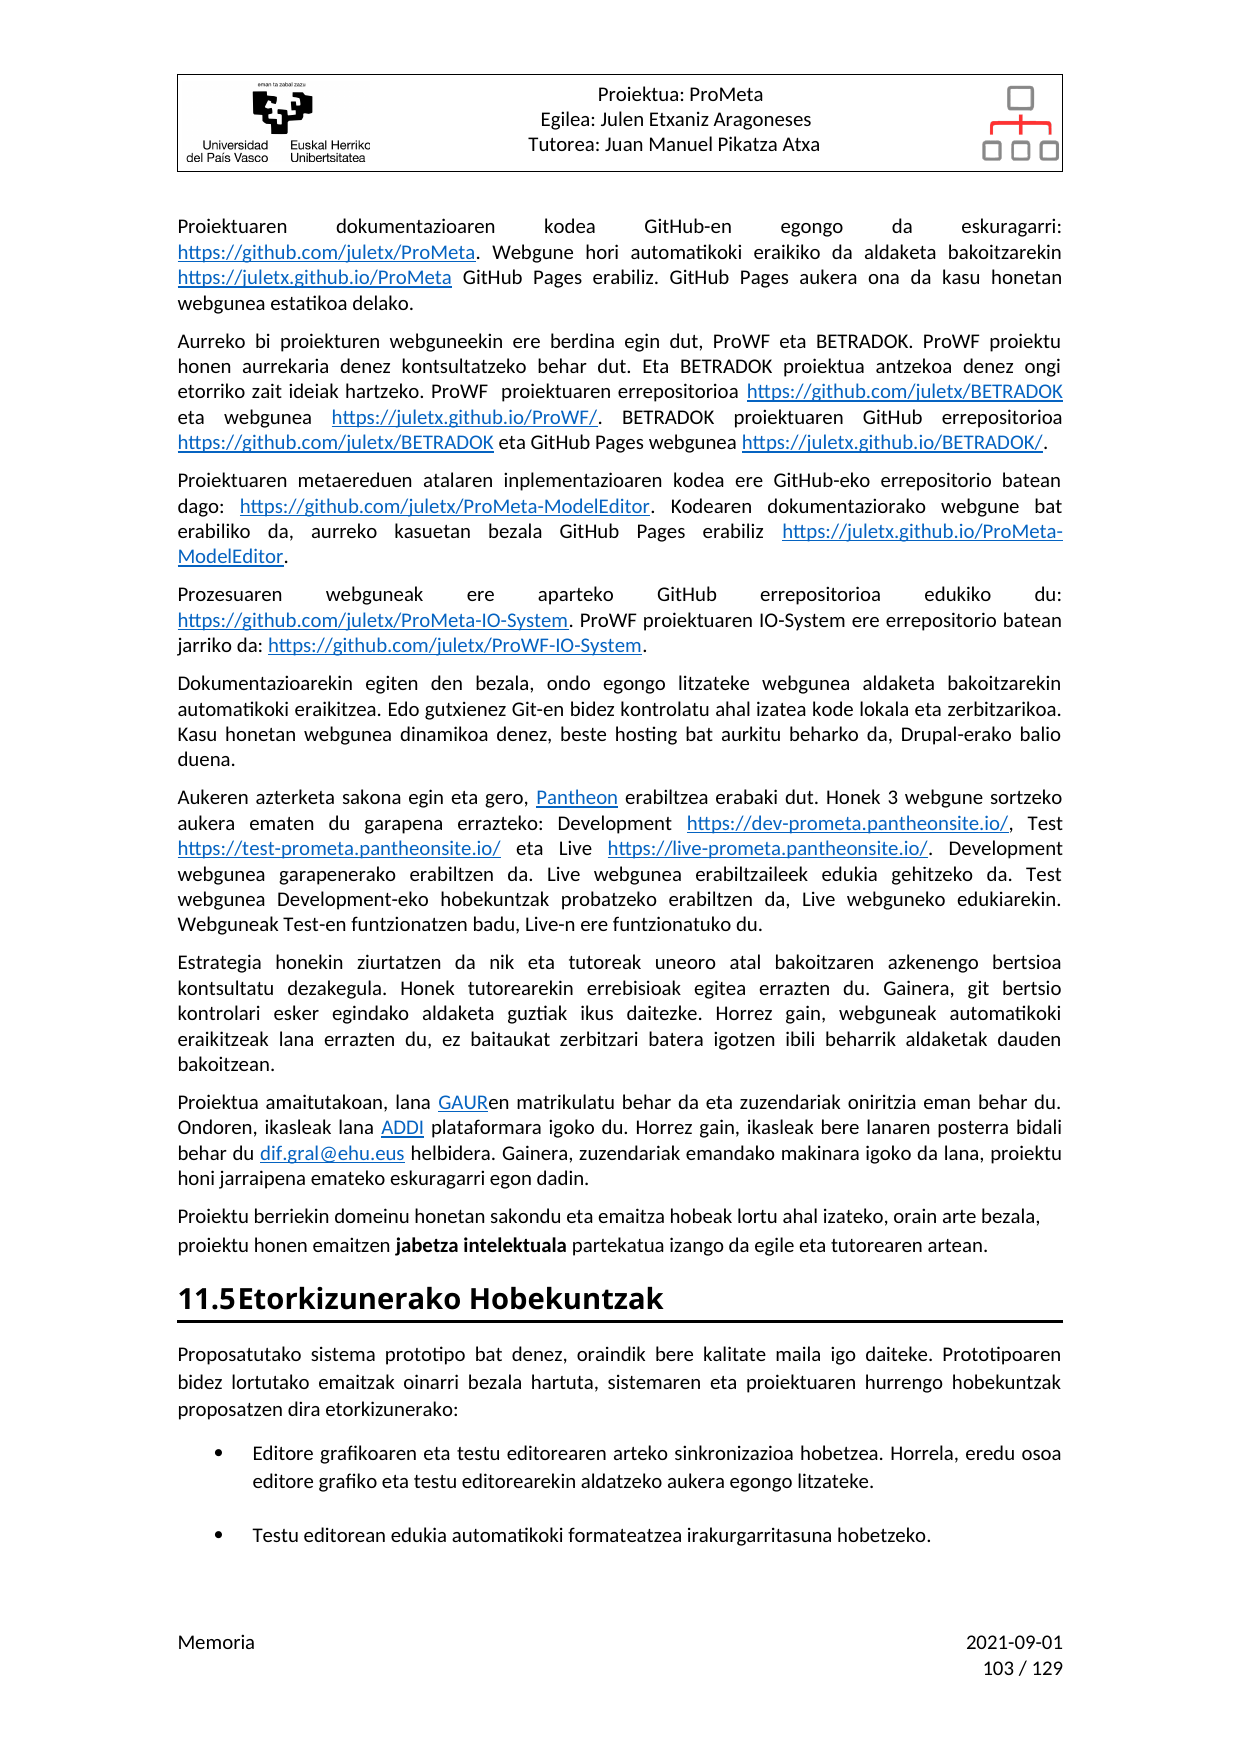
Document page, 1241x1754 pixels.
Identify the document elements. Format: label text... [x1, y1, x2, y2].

picture [182, 81, 370, 162]
text Proiektuaren dokumentazioaren kodea GitHub-en egongo da eskuragarri: https://github.com/juletx/ProMeta. Webgune hori automatikoki eraikiko da aldaketa bakoitzarekin https://juletx.github.io/ProMeta GitHub Pages erabiliz. GitHub Pages aukera ona da kasu honetan webgunea estatikoa delako. [177, 214, 1063, 315]
list Testu editorean edukia automatikoki formateatzea irakurgarritasuna hobetzeko. [215, 1523, 1063, 1548]
text Aurreko bi proiekturen webguneekin ere berdina egin dut, ProWF eta BETRADOK. ProWF proiektu honen aurrekaria denez kontsultatzeko behar dut. Eta BETRADOK proiektua antzekoa denez ongi etorriko zait ideiak hartzeko. ProWF proiektuaren errepositorioa https://github.com/juletx/BETRADOK eta webgunea https://juletx.github.io/ProWF/. BETRADOK proiektuaren GitHub errepositorioa https://github.com/juletx/BETRADOK eta GitHub Pages webgunea https://juletx.github.io/BETRADOK/. [177, 328, 1063, 455]
text Proposatutako sistema prototipo bat denez, oraindik bere kalitate maila igo daiteke. Prototipoaren bidez lortutako emaitzak oinarri bezala hartuta, sistemaren eta proiektuaren hurrengo hobekuntzak proposatzen dira etorkizunerako: [177, 1342, 1063, 1422]
text Dokumentazioarekin egiten den bezala, ondo egongo litzateke webgunea aldaketa bakoitzarekin automatikoki eraikitzea. Edo gutxienez Git-en bidez kontrolatu ahal izatea kode lokala eta zerbitzarikoa. Kasu honetan webgunea dinamikoa denez, beste hosting bat aurkitu beharko da, Drupal-erako balio duena. [177, 670, 1063, 772]
text Estrategia honekin ziurtatzen da nik eta tutoreak uneoro atal bakoitzaren azkenengo bertsioa kontsultatu dezakegula. Honek tutorearekin errebisioak egitea errazten du. Gainera, git bertsio kontrolari esker egindako aldaketa guztiak ikus daitezke. Horrez gain, webguneak automatikoki eraikitzeak lana errazten du, ez baitaukat zerbitzari batera igotzen ibili beharrik aldaketak dauden bakoitzean. [177, 949, 1063, 1077]
text Aukeren azterketa sakona egin eta gero, Pantheon erabiltzea erabaki dut. Honek 3 webgune sortzeko aukera ematen du garapena errazteko: Development https://dev-prometa.pantheonsite.io/, Test https://test-prometa.pantheonsite.io/ eta Live https://live-prometa.pantheonsite.io/. Development webgunea garapenerako erabiltzen da. Live webgunea erabiltzaileek edukia gehitzeko da. Test webgunea Development-eko hobekuntzak probatzeko erabiltzen da, Live webguneko edukiarekin. Webguneak Test-en funtzionatzen badu, Live-n ere funtzionatuko du. [177, 784, 1063, 937]
text Proiektu berriekin domeinu honetan sakondu eta emaitza hobeak lortu ahal izateko, orain arte bezala, proiektu honen emaitzen jabetza intelektuala partekatua izango da egile eta tutorearen artean. [177, 1203, 1063, 1258]
text Proiektua amaitutakoan, lana GAURen matrikulatu behar da eta zuzendariak oniritzia eman behar du. Ondoren, ikasleak lana ADDI plataformara igoko du. Horrez gain, ikasleak bere lanaren posterra bidali behar du dif.gral@ehu.eus helbidera. Gainera, zuzendariak emandako makinara igoko da lana, proiektu honi jarraipena emateko eskuragarri egon dadin. [177, 1089, 1063, 1191]
list Editore grafikoaren eta testu editorearen arteko sinkronizazioa hobetzea. Horrela, eredu osoa editore grafiko eta testu editorearekin aldatzeko aukera egongo litzateke. [215, 1440, 1063, 1493]
subtitle Etorkizunerako Hobekuntzak [177, 1278, 1063, 1320]
picture [978, 80, 1060, 162]
text Prozesuaren webguneak ere aparteko GitHub errepositorioa edukiko du: https://github.com/juletx/ProMeta-IO-System. ProWF proiektuaren IO-System ere errepositorio batean jarriko da: https://github.com/juletx/ProWF-IO-System. [177, 582, 1063, 658]
text Proiektuaren metaereduen atalaren inplementazioaren kodea ere GitHub-eko errepositorio batean dago: https://github.com/juletx/ProMeta-ModelEditor. Kodearen dokumentaziorako webgune bat erabiliko da, aurreko kasuetan bezala GitHub Pages erabiliz https://juletx.github.io/ProMeta-ModelEditor. [177, 467, 1063, 569]
